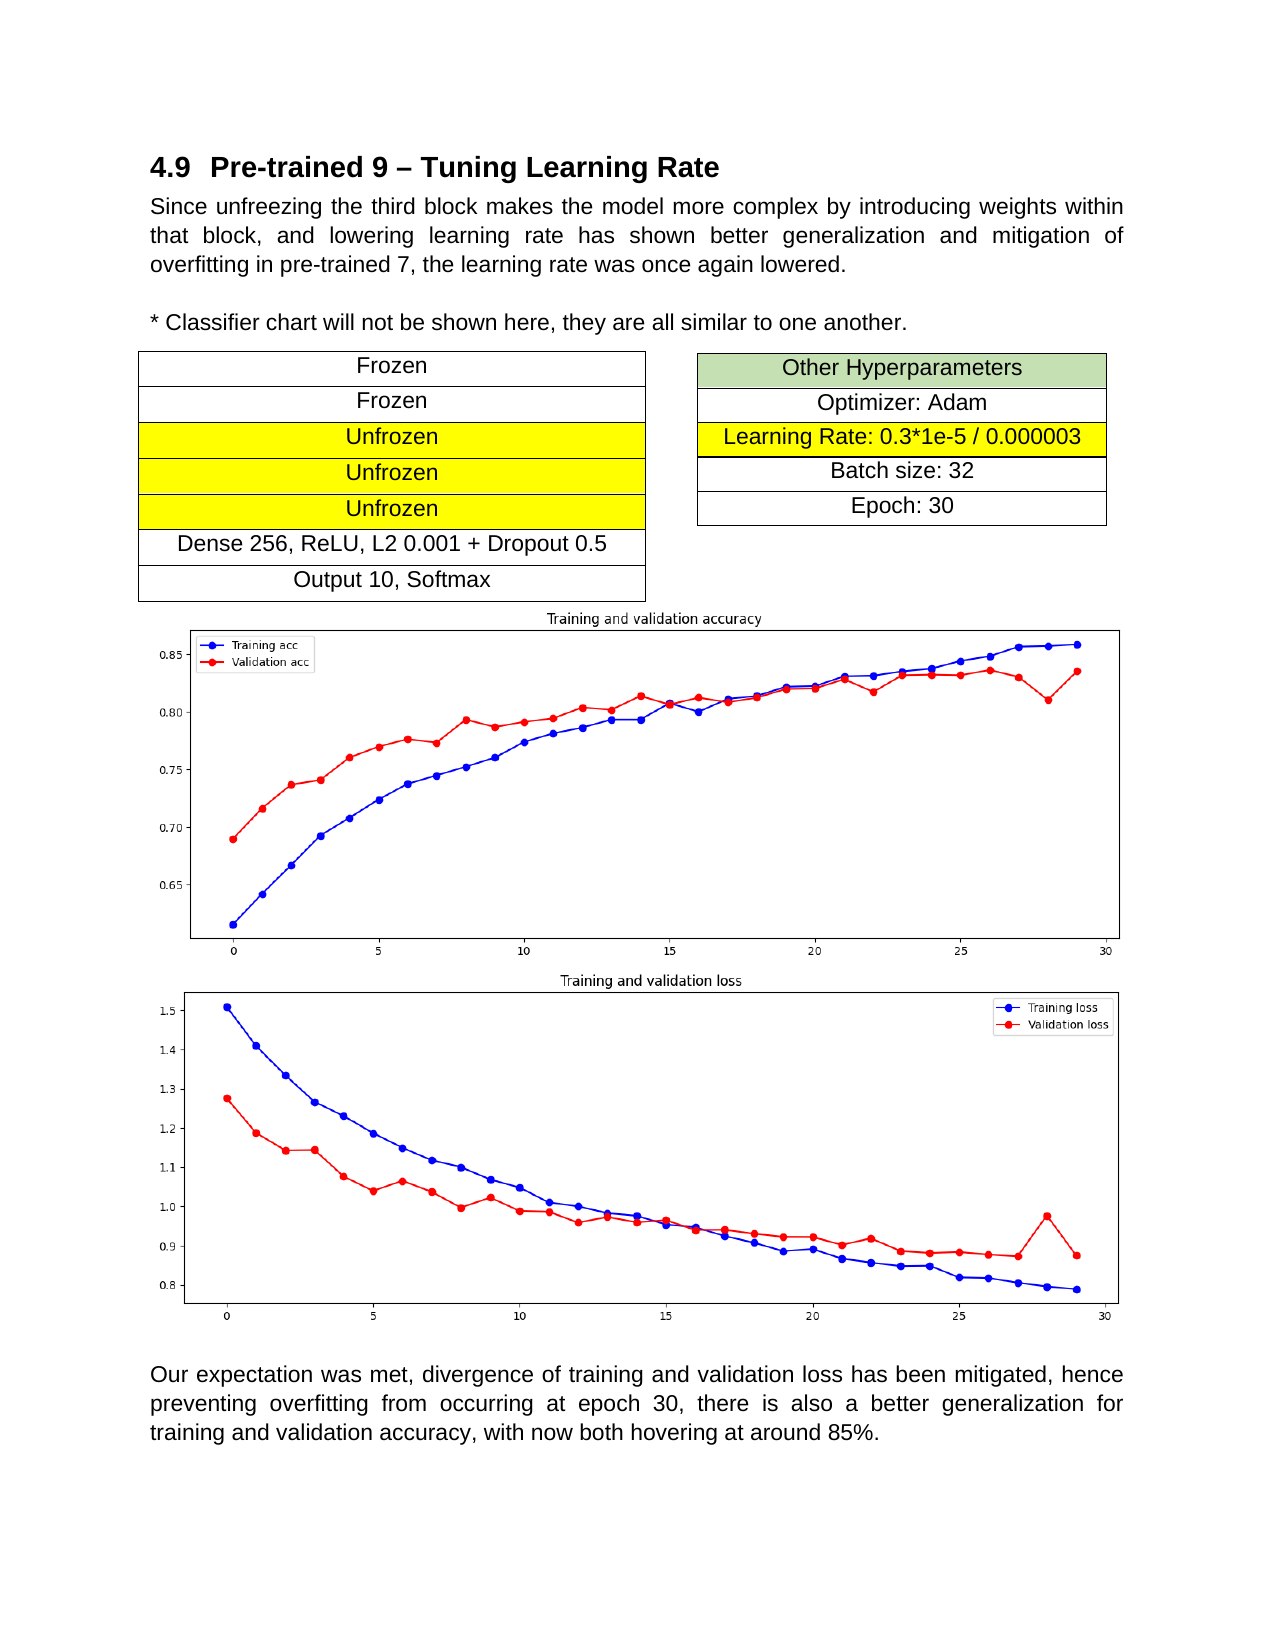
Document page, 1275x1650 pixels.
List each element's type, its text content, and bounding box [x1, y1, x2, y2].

table_cell Output 10, Softmax [139, 566, 645, 601]
picture [150, 967, 1125, 1330]
table_cell Unfrozen [139, 459, 645, 493]
picture [150, 604, 1125, 965]
text Since unfreezing the third block makes the model more complex by introducing weights within that block, and lowering learning rate has shown better generalization and mitigation of overfitting in pre-trained 7, the learning rate was once again lowered. [150, 193, 1125, 277]
table_cell Epoch: 30 [698, 492, 1106, 525]
text * Classifier chart will not be shown here, they are all similar to one another. [150, 309, 1125, 335]
table_cell Optimizer: Adam [698, 389, 1106, 422]
table_cell Dense 256, ReLU, L2 0.001 + Dropout 0.5 [139, 530, 645, 565]
table_cell Frozen [139, 387, 645, 422]
text Our expectation was met, divergence of training and validation loss has been mitigated, hence preventing overfitting from occurring at epoch 30, there is also a better generalization for training and validation accuracy, with now both hovering at around 85%. [150, 1361, 1125, 1445]
subtitle Pre-trained 9 – Tuning Learning Rate [150, 150, 1125, 183]
table_cell Batch size: 32 [698, 458, 1106, 491]
table_header Other Hyperparameters [698, 354, 1106, 387]
table_header Frozen [139, 352, 645, 386]
table_cell Unfrozen [139, 423, 645, 458]
table_cell Unfrozen [139, 495, 645, 529]
table_cell Learning Rate: 0.3*1e-5 / 0.000003 [698, 423, 1106, 456]
